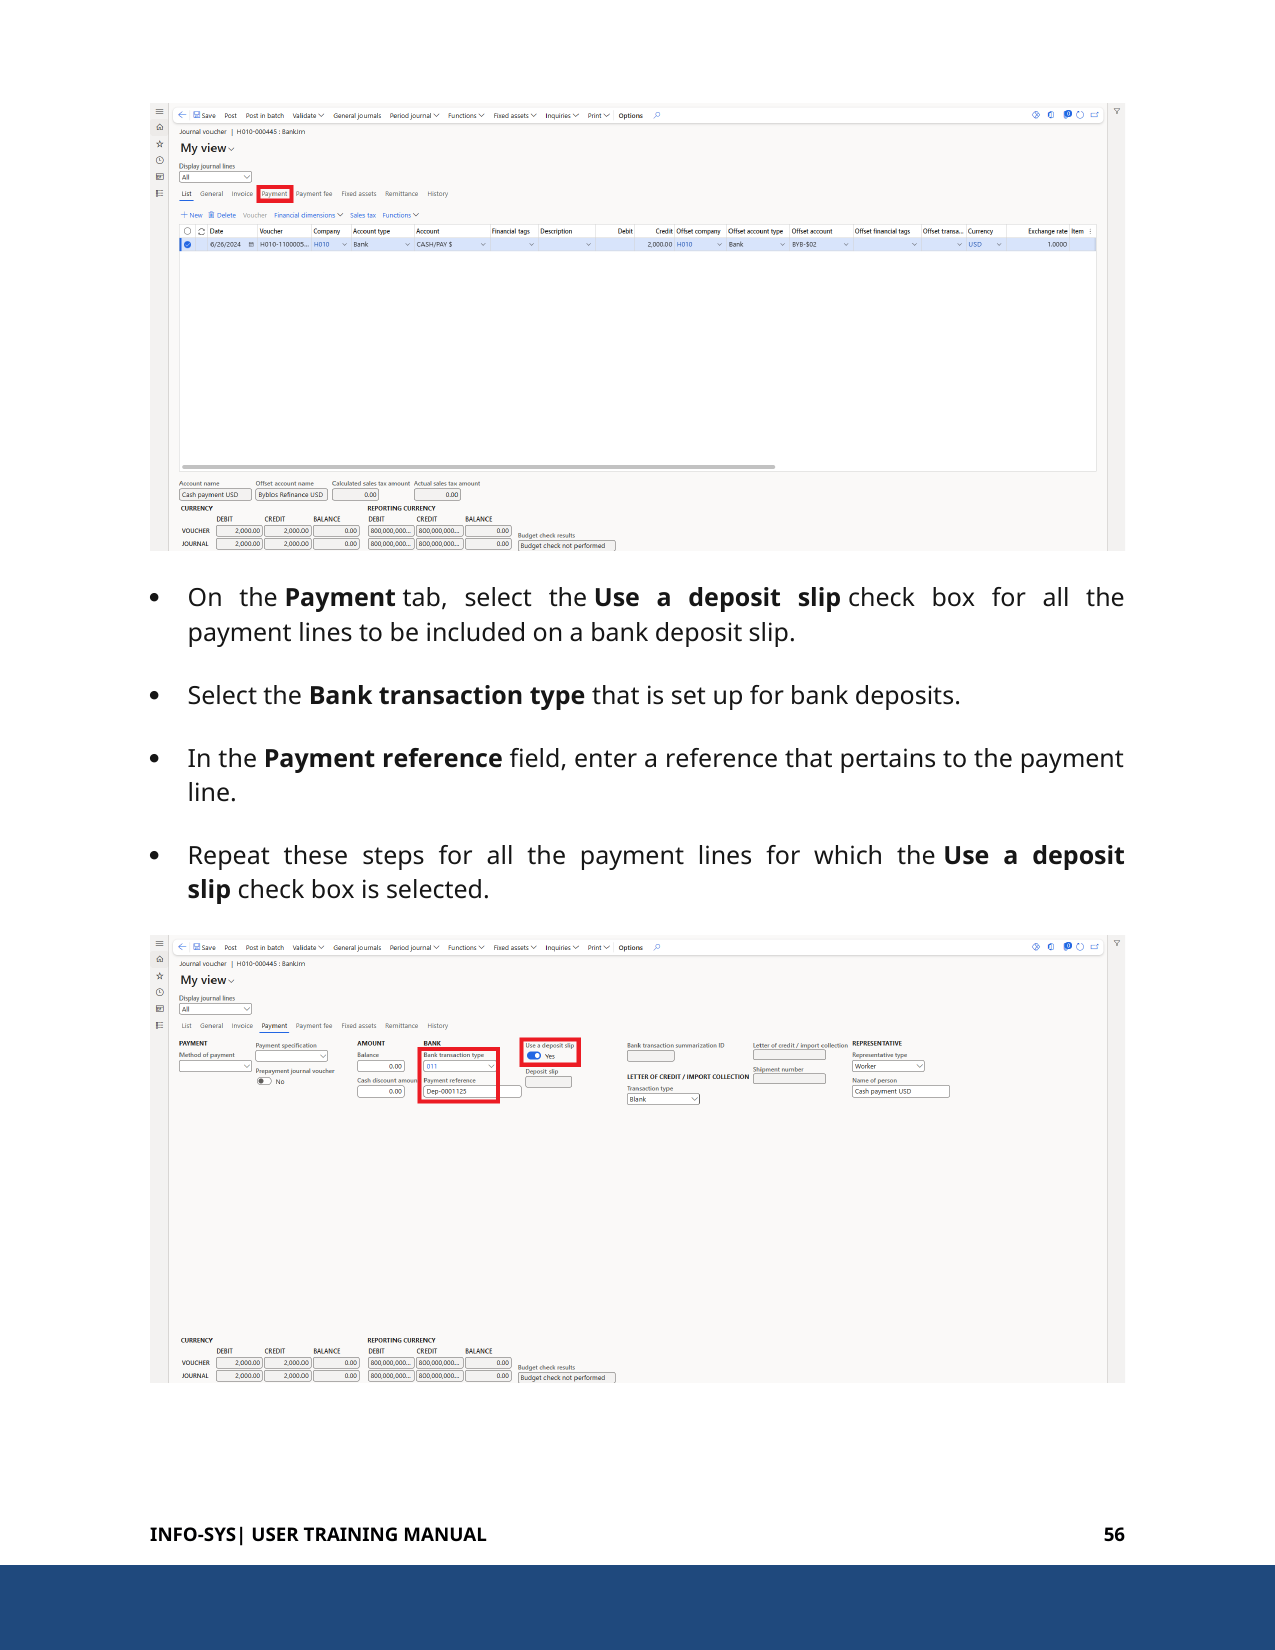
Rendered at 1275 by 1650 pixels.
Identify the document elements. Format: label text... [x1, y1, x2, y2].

list In the Payment reference field, enter a reference that pertains to the payment line. [150, 741, 1125, 809]
picture [0, 1565, 1275, 1650]
list Select the Bank transaction type that is set up for bank deposits. [150, 677, 1125, 711]
picture [150, 935, 1125, 1383]
picture [150, 103, 1125, 551]
list On the Payment tab, select the Use a deposit slip check box for all the payment lines to be included on a bank deposit slip. [150, 580, 1125, 648]
list Repeat these steps for all the payment lines for which the Use a deposit slip check box is selected. [150, 838, 1125, 906]
